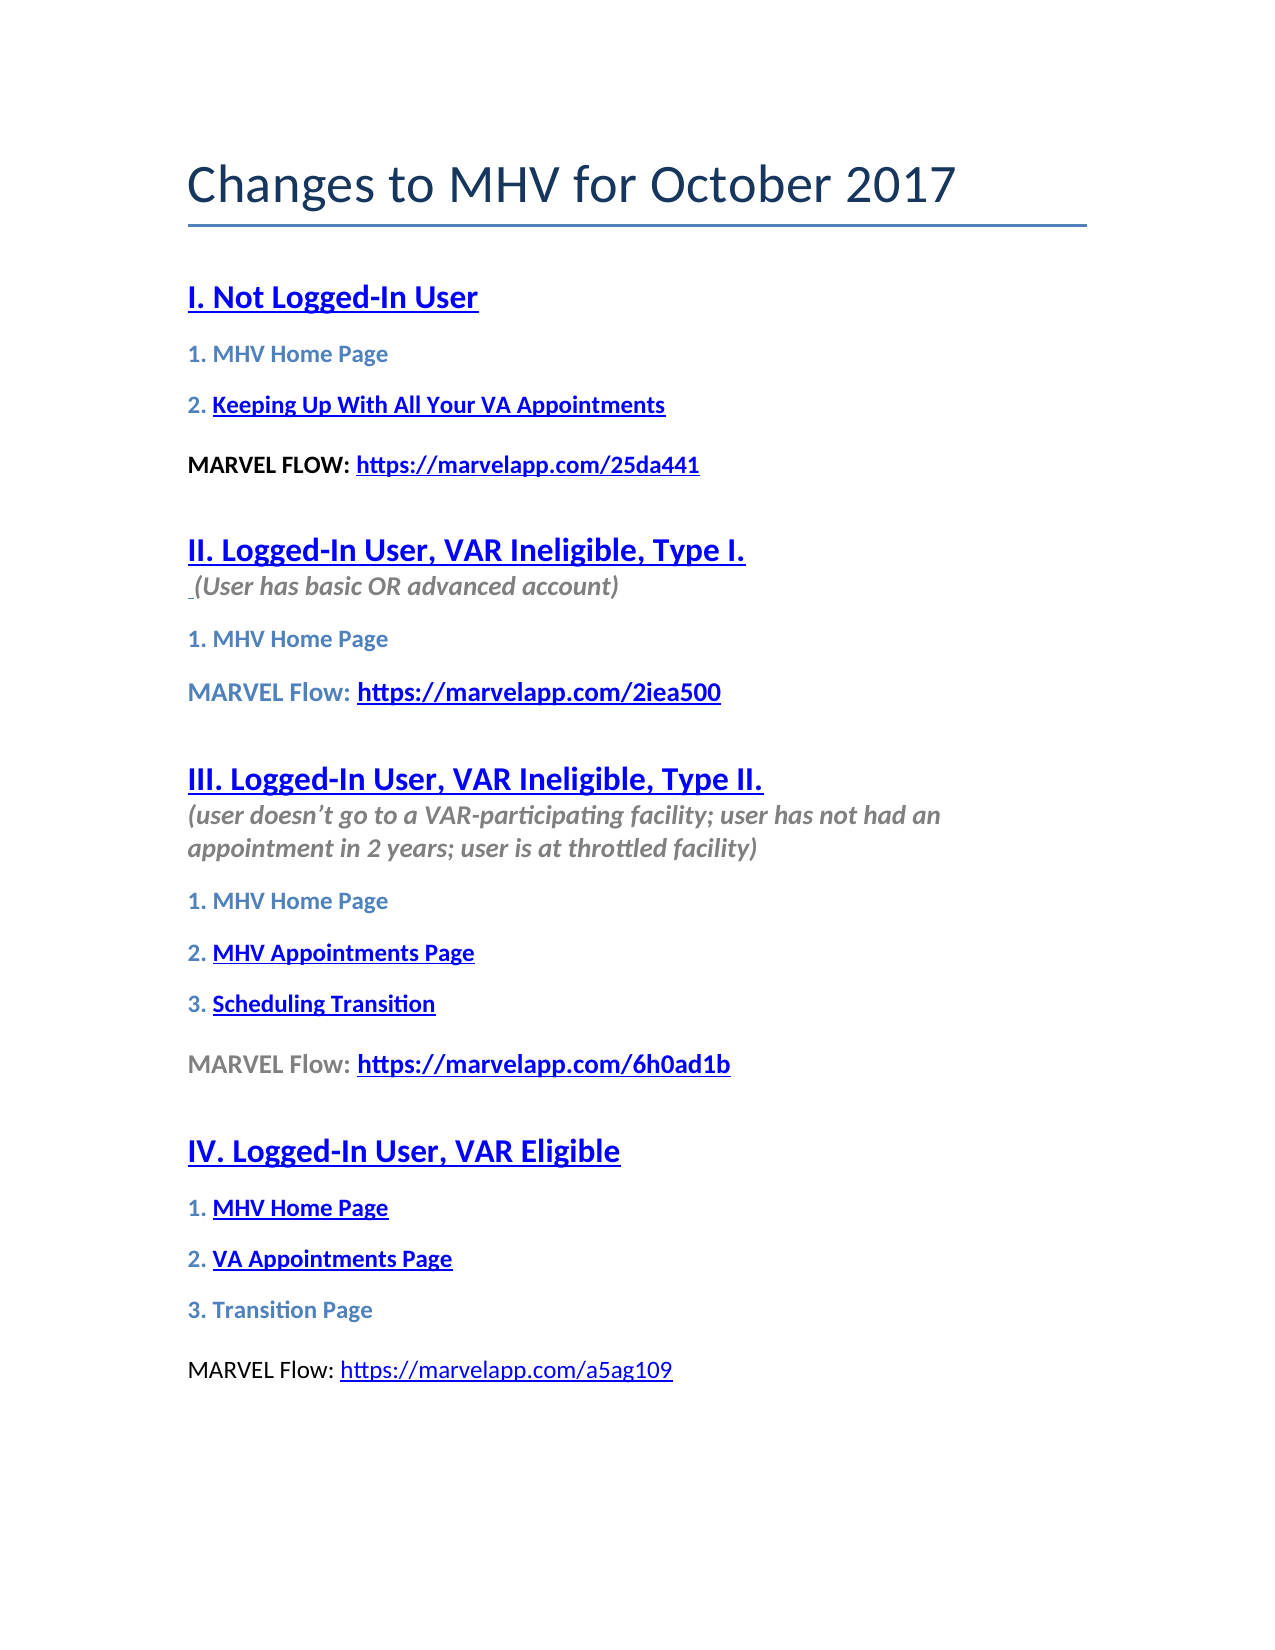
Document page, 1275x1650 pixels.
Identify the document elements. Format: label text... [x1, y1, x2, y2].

title Changes to MHV for October 2017 [187, 150, 1087, 227]
subtitle 3. Scheduling Transition [187, 988, 1087, 1019]
subtitle 2. VA Appointments Page [187, 1243, 1087, 1274]
subtitle 1. MHV Home Page [187, 338, 1087, 369]
subtitle 3. Transition Page [187, 1295, 1087, 1325]
subtitle MARVEL Flow: https://marvelapp.com/2iea500 [187, 675, 1087, 708]
text MARVEL Flow: https://marvelapp.com/a5ag109 [187, 1354, 1087, 1384]
text MARVEL FLOW: https://marvelapp.com/25da441 [187, 449, 1087, 479]
subtitle 1. MHV Home Page [187, 1192, 1087, 1222]
subtitle II. Logged-In User, VAR Ineligible, Type I. (User has basic OR advanced account) [187, 529, 1087, 603]
subtitle IV. Logged-In User, VAR Eligible [187, 1130, 1087, 1171]
subtitle I. Not Logged-In User [187, 277, 1087, 317]
subtitle 2. Keeping Up With All Your VA Appointments [187, 389, 1087, 420]
text MARVEL Flow: https://marvelapp.com/6h0ad1b [187, 1047, 1087, 1080]
text (user doesn’t go to a VAR-participating facility; user has not had an appointment in 2 years; user is at throttled facility) [187, 798, 1087, 864]
subtitle 1. MHV Home Page [187, 885, 1087, 916]
subtitle 1. MHV Home Page [187, 623, 1087, 654]
subtitle III. Logged-In User, VAR Ineligible, Type II. [187, 758, 1087, 798]
subtitle 2. MHV Appointments Page [187, 937, 1087, 967]
